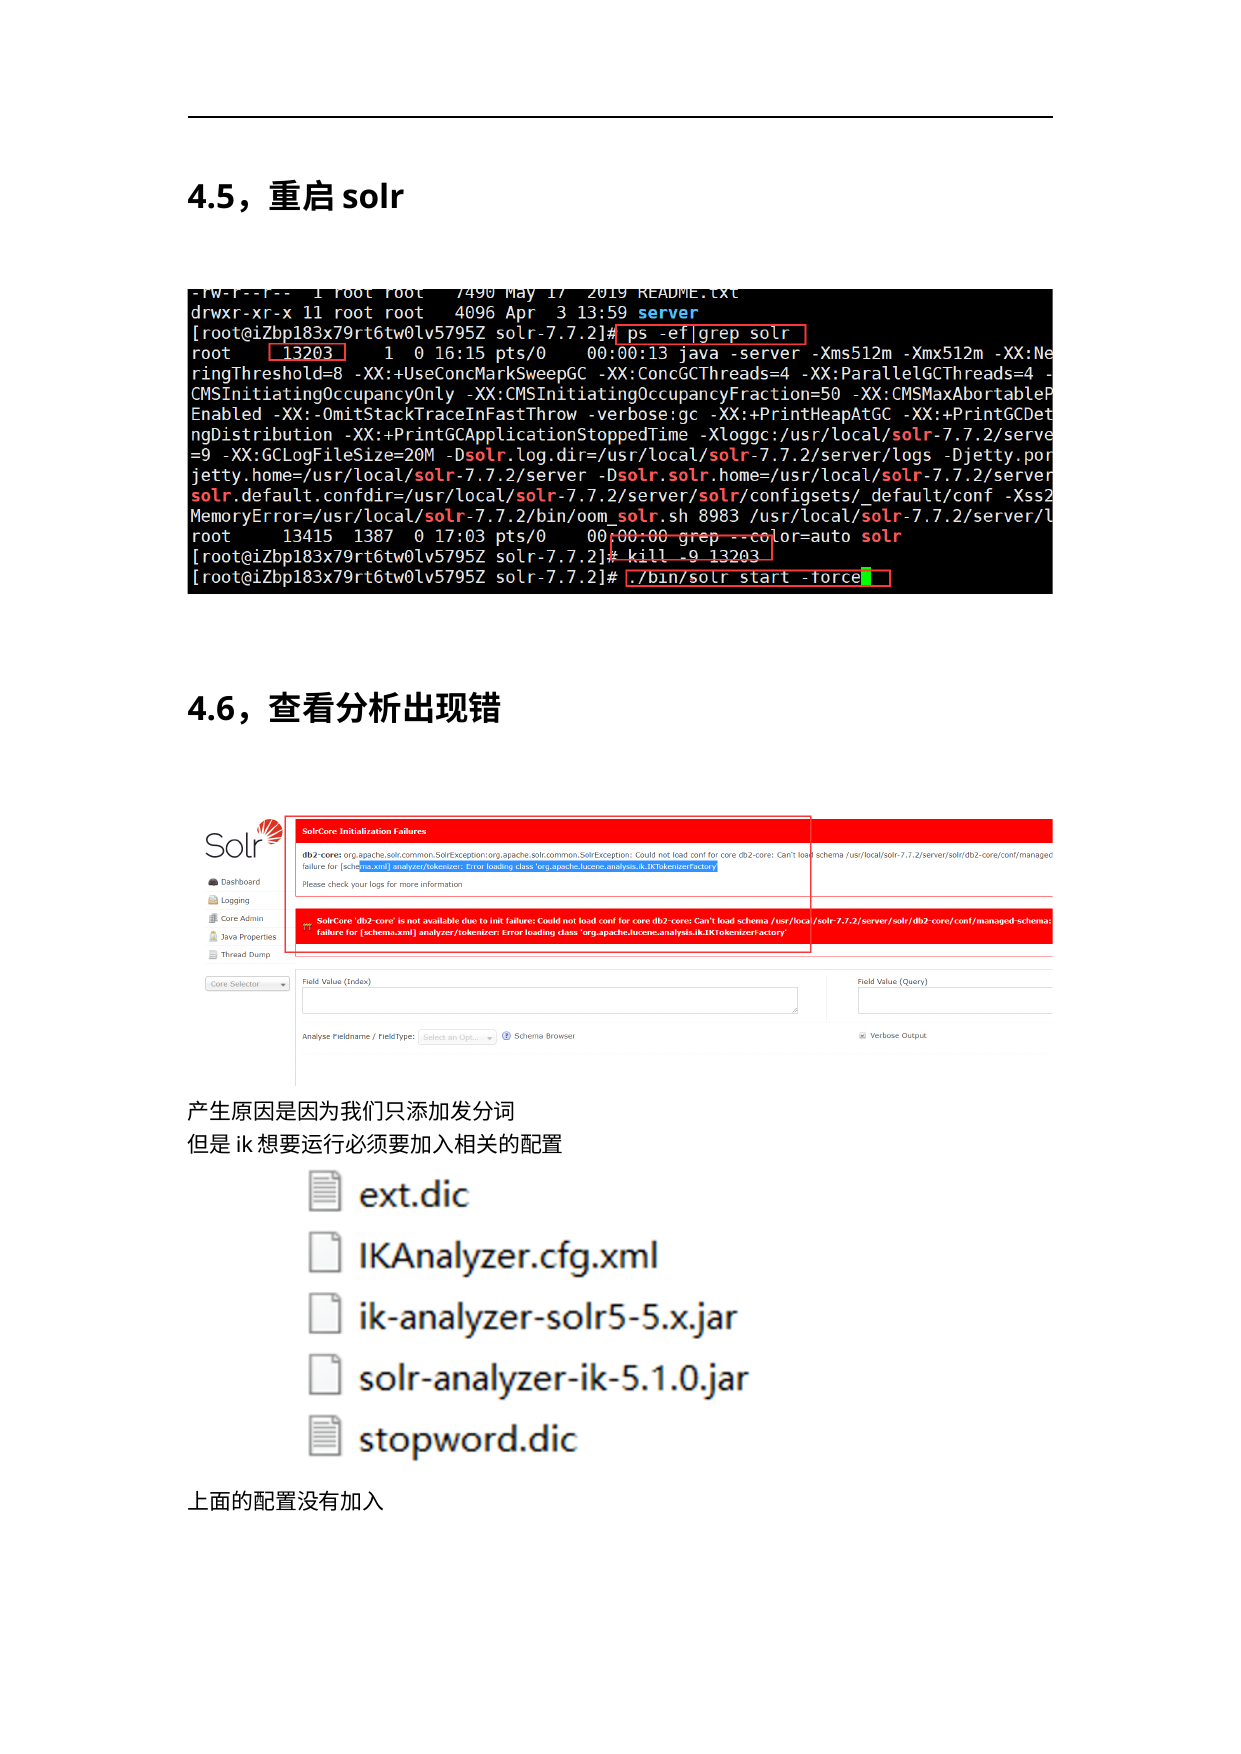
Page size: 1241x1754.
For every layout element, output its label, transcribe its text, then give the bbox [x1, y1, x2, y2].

subtitle 4.6，查看分析出现错 [187, 674, 1053, 739]
picture [187, 1158, 818, 1481]
picture [187, 801, 1053, 1086]
picture [187, 289, 1053, 594]
text 产生原因是因为我们只添加发分词 [187, 1094, 1053, 1126]
text 上面的配置没有加入 [187, 1484, 1053, 1516]
text 但是ik想要运行必须要加入相关的配置 [187, 1126, 1053, 1159]
subtitle 4.5，重启solr [187, 162, 1053, 227]
